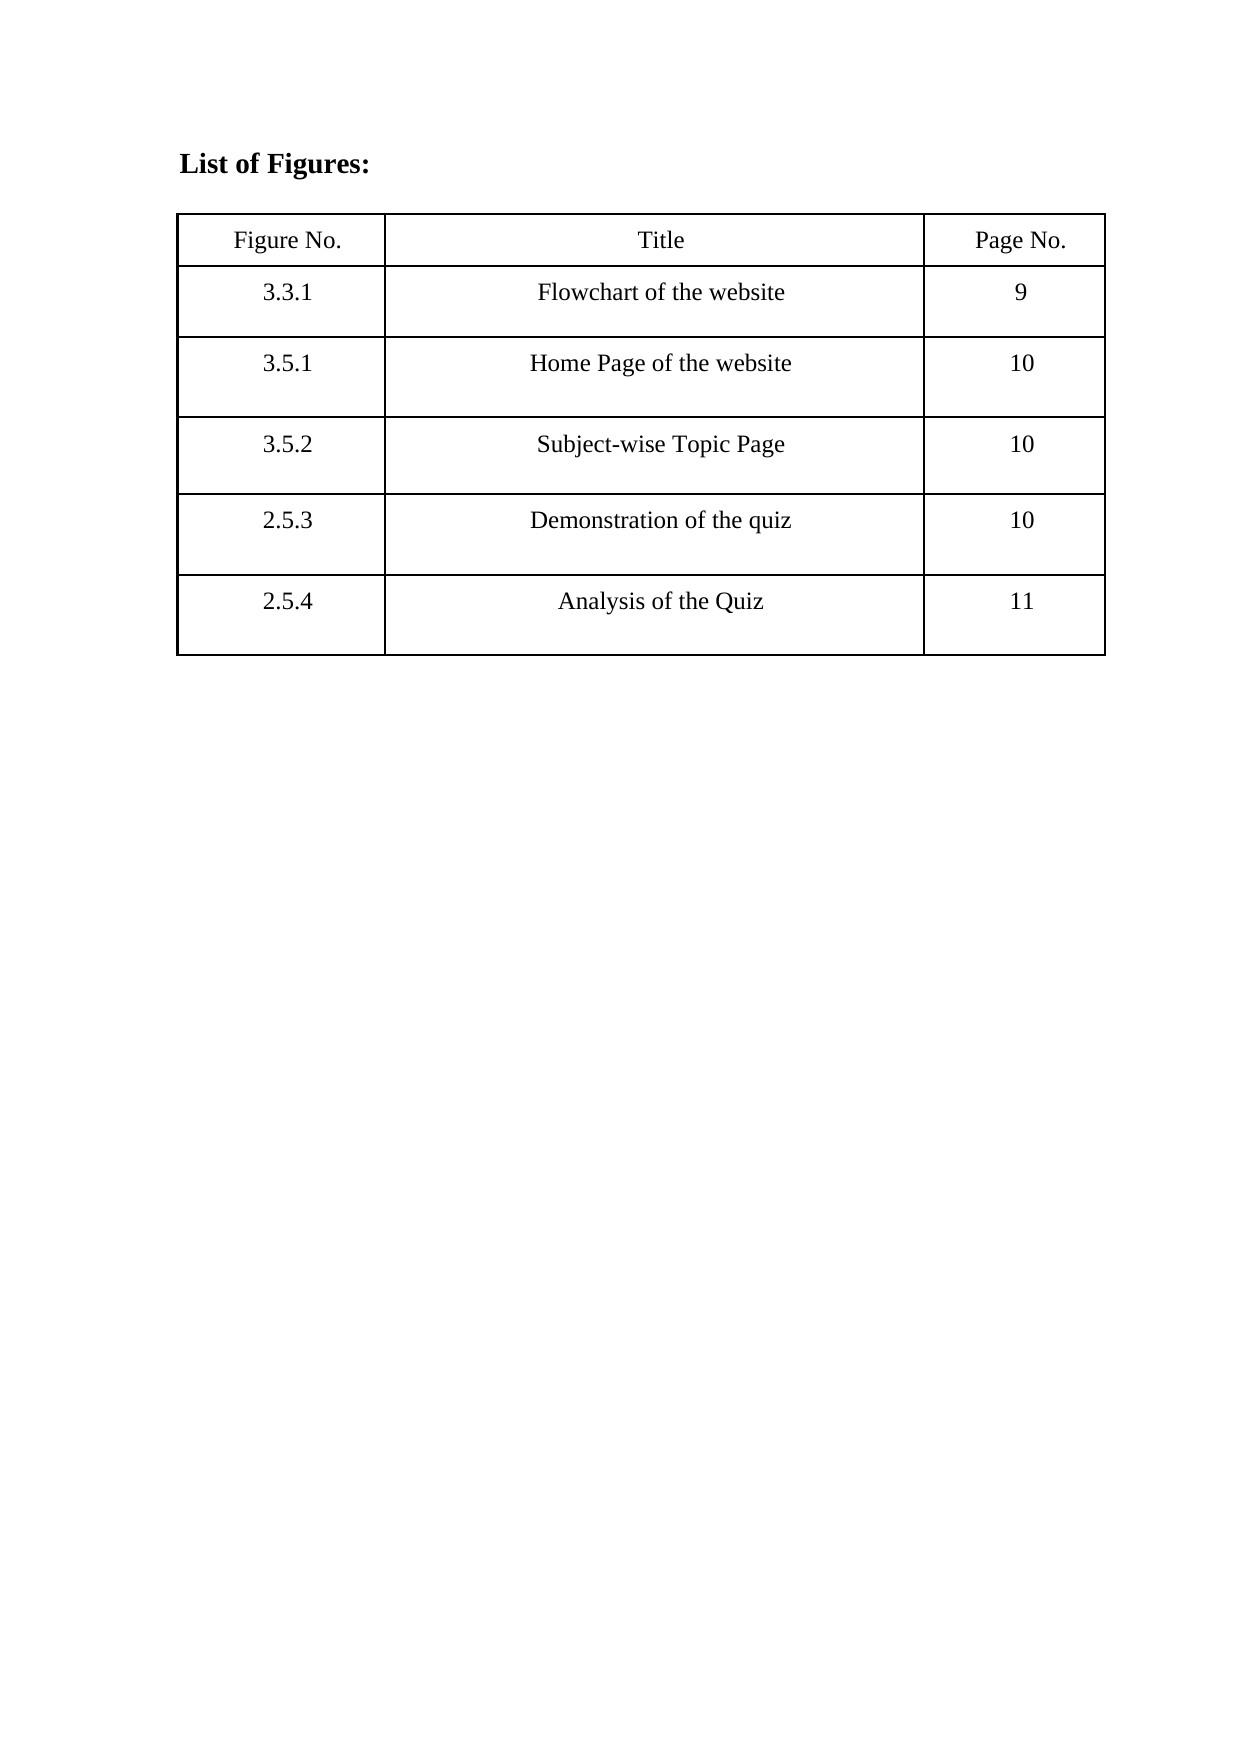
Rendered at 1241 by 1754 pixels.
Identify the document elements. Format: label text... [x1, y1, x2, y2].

table_cell Demonstration of the quiz [386, 495, 923, 573]
table_cell 2.5.4 [179, 576, 384, 654]
table_cell 2.5.3 [179, 495, 384, 573]
table_header Title [386, 215, 923, 264]
table_cell 10 [925, 418, 1104, 493]
table_cell Flowchart of the website [386, 267, 923, 336]
table_header Page No. [925, 215, 1104, 264]
text List of Figures: [179, 146, 1109, 179]
table_cell 3.5.1 [179, 338, 384, 416]
table_cell 3.5.2 [179, 418, 384, 493]
table_cell Home Page of the website [386, 338, 923, 416]
table_header Figure No. [179, 215, 384, 264]
table_cell 10 [925, 495, 1104, 573]
table_cell Analysis of the Quiz [386, 576, 923, 654]
table_cell Subject-wise Topic Page [386, 418, 923, 493]
table_cell 9 [925, 267, 1104, 336]
table_cell 10 [925, 338, 1104, 416]
table_cell 3.3.1 [179, 267, 384, 336]
table_cell 11 [925, 576, 1104, 654]
